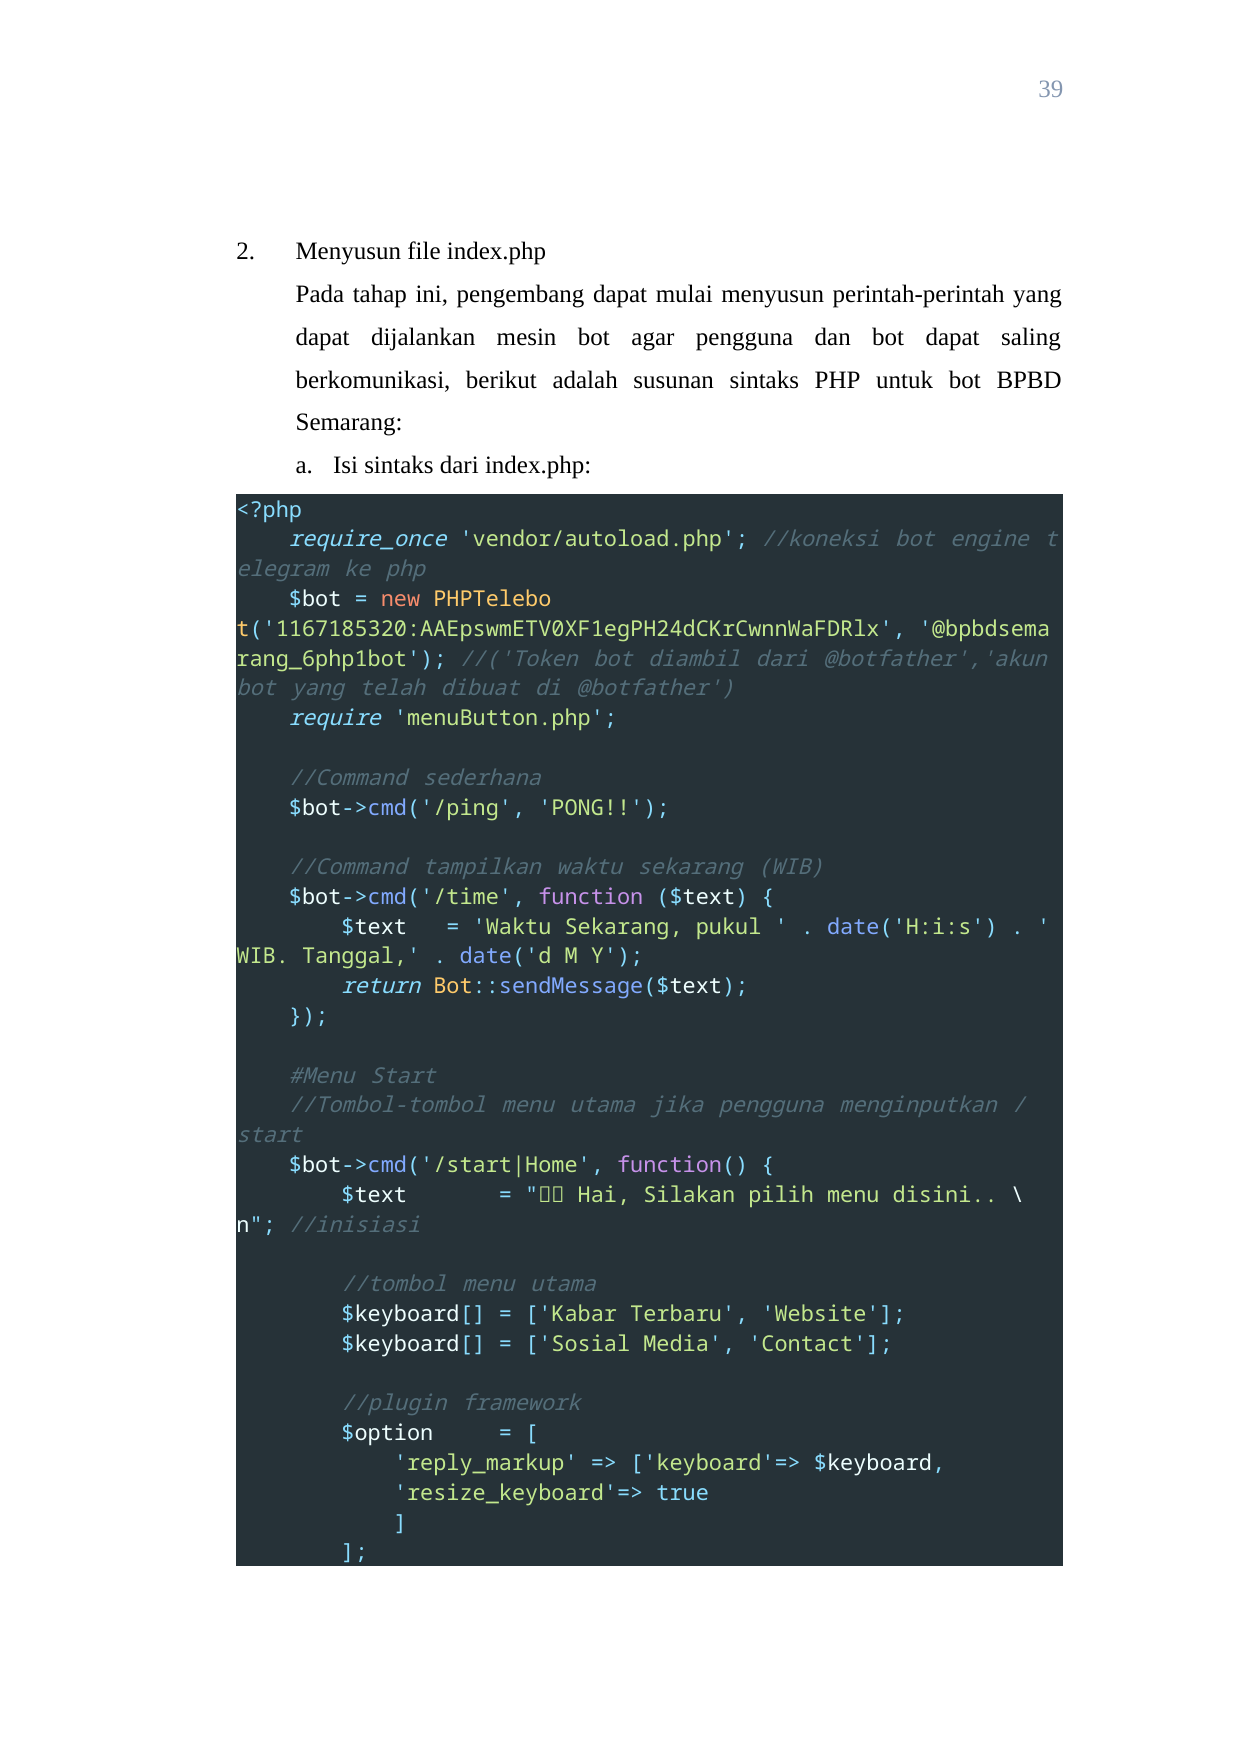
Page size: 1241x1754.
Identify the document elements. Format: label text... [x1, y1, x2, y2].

text $bot = new PHPTelebot('1167185320:AAEpswmETV0XF1egPH24dCKrCwnnWaFDRlx', '@bpbdsemarang_6php1bot'); //('Token bot diambil dari @botfather','akun bot yang telah dibuat di @botfather') [236, 583, 1063, 702]
text 'reply_markup' => ['keyboard'=> $keyboard, [236, 1447, 1063, 1477]
list Isi sintaks dari index.php: [295, 450, 1062, 479]
text $text = 'Waktu Sekarang, pukul ' . date('H:i:s') . ' WIB. Tanggal,' . date('d M Y'); [236, 911, 1063, 970]
text require 'menuButton.php'; [236, 702, 1063, 732]
text $option = [ [236, 1417, 1063, 1447]
text require_once 'vendor/autoload.php'; //koneksi bot engine telegram ke php [236, 523, 1063, 583]
text //Command tampilkan waktu sekarang (WIB) [236, 851, 1063, 881]
list Pada tahap ini, pengembang dapat mulai menyusun perintah-perintah yang dapat dijalankan mesin bot agar pengguna dan bot dapat saling berkomunikasi, berikut adalah susunan sintaks PHP untuk bot BPBD Semarang: [295, 279, 1062, 436]
text $bot->cmd('/start|Home', function() { [236, 1149, 1063, 1179]
list Menyusun file index.php [236, 236, 1062, 265]
text $text = "👋🏻 Hai, Silakan pilih menu disini.. \n"; //inisiasi [236, 1179, 1063, 1238]
text ]; [236, 1536, 1063, 1566]
text }); [236, 1000, 1063, 1030]
text $bot->cmd('/time', function ($text) { [236, 881, 1063, 911]
text ] [236, 1507, 1063, 1536]
text 'resize_keyboard'=> true [236, 1477, 1063, 1507]
text return Bot::sendMessage($text); [236, 970, 1063, 1000]
text $keyboard[] = ['Sosial Media', 'Contact']; [236, 1328, 1063, 1358]
text $keyboard[] = ['Kabar Terbaru', 'Website']; [236, 1298, 1063, 1328]
text <?php [236, 494, 1063, 523]
text //Command sederhana [236, 762, 1063, 792]
text $bot->cmd('/ping', 'PONG!!'); [236, 792, 1063, 821]
text #Menu Start [236, 1060, 1063, 1089]
text //tombol menu utama [236, 1268, 1063, 1298]
text //plugin framework [236, 1387, 1063, 1417]
text //Tombol-tombol menu utama jika pengguna menginputkan /start [236, 1089, 1063, 1149]
